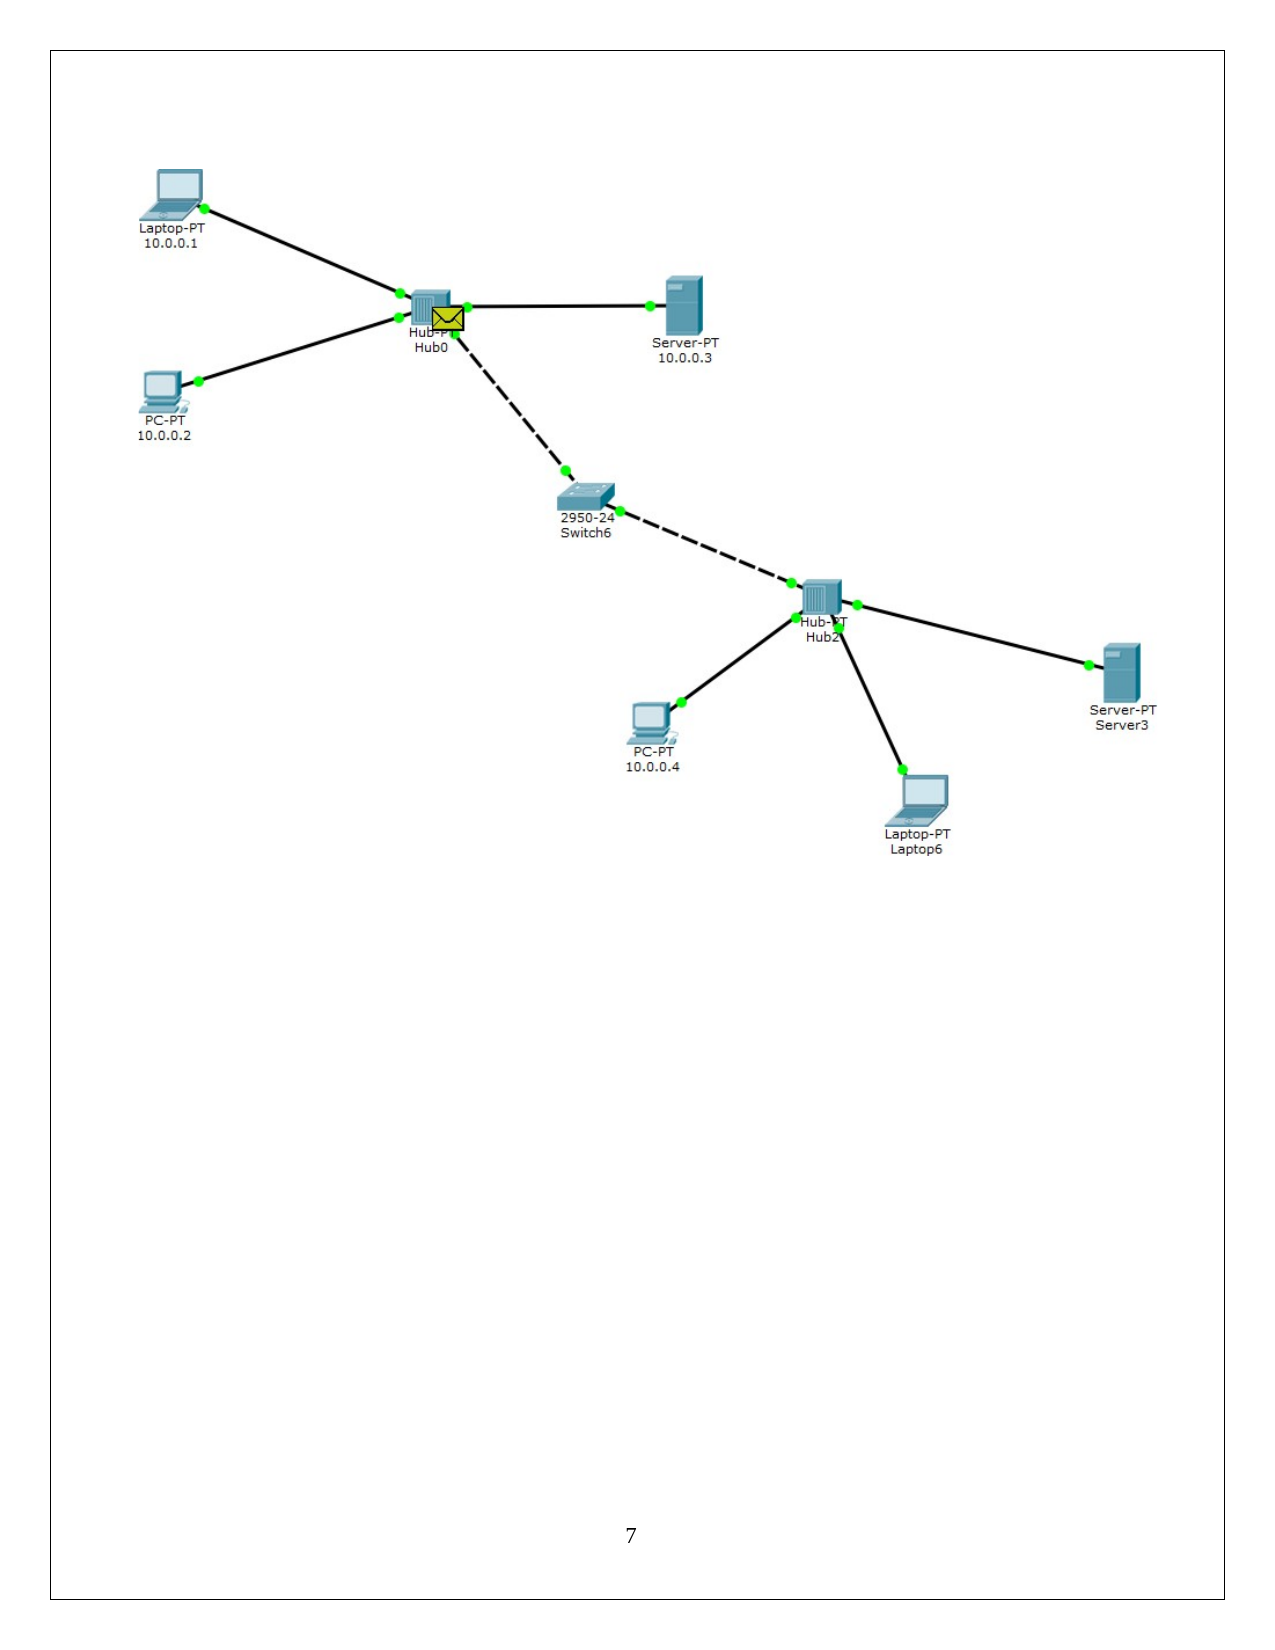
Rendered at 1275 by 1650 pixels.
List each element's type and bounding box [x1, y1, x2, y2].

picture [138, 169, 1158, 856]
